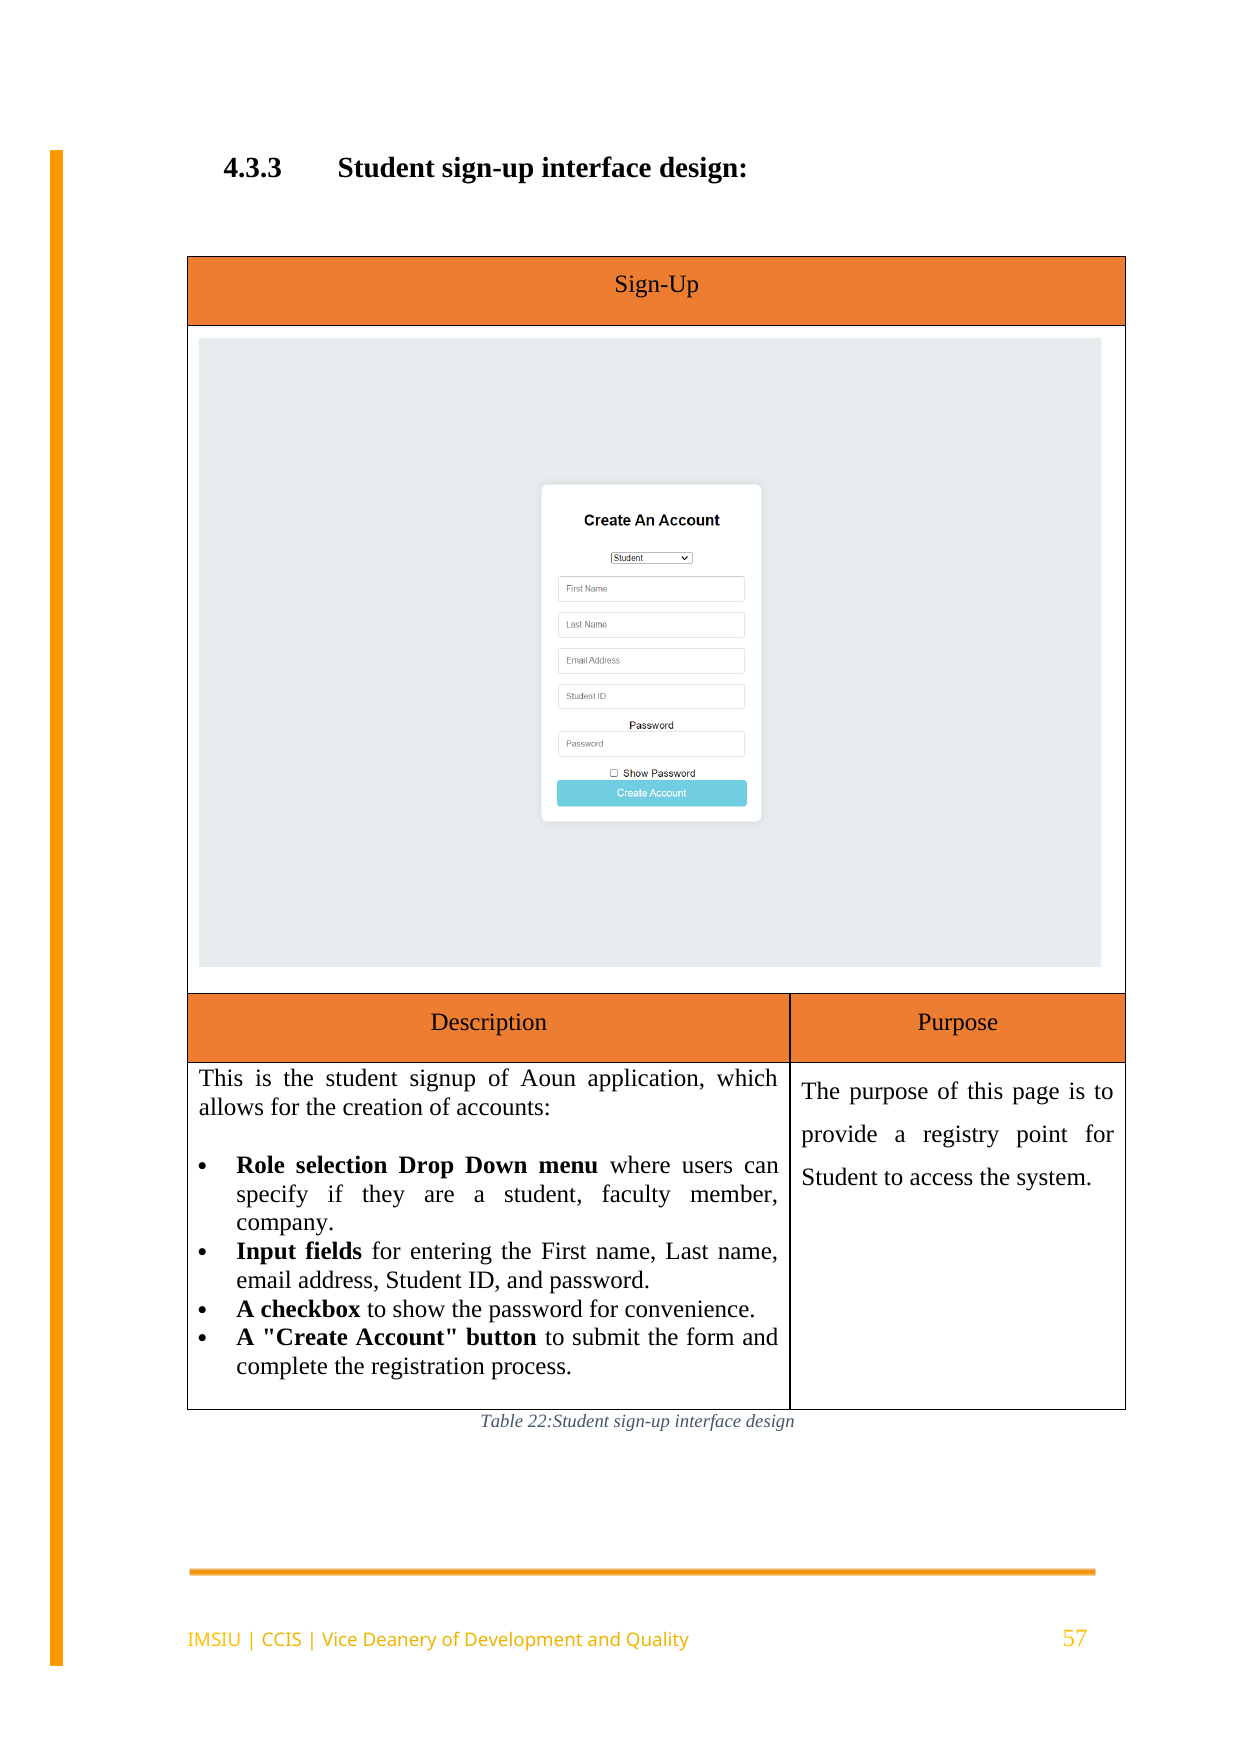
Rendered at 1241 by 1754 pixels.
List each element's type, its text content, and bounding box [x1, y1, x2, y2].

table_cell [188, 326, 1125, 993]
table_cell Description [188, 994, 789, 1062]
table_cell The purpose of this page is to provide a registry point for Student to access the system. [791, 1063, 1125, 1409]
table_cell Purpose [791, 994, 1125, 1062]
table_cell This is the student signup of Aoun application, which allows for the creation of accounts: Role selection Drop Down menu where users can specify if they are a student, faculty member, company. Input fields for entering the First name, Last name, email address, Student ID, and password. A checkbox to show the password for convenience. A "Create Account" button to submit the form and complete the registration process. [188, 1063, 789, 1409]
picture [198, 338, 1102, 967]
text Table 22:Student sign-up interface design [186, 1410, 1090, 1432]
table_header Sign-Up [188, 257, 1125, 325]
picture [187, 1567, 1100, 1576]
list Student sign-up interface design: [223, 150, 1090, 183]
